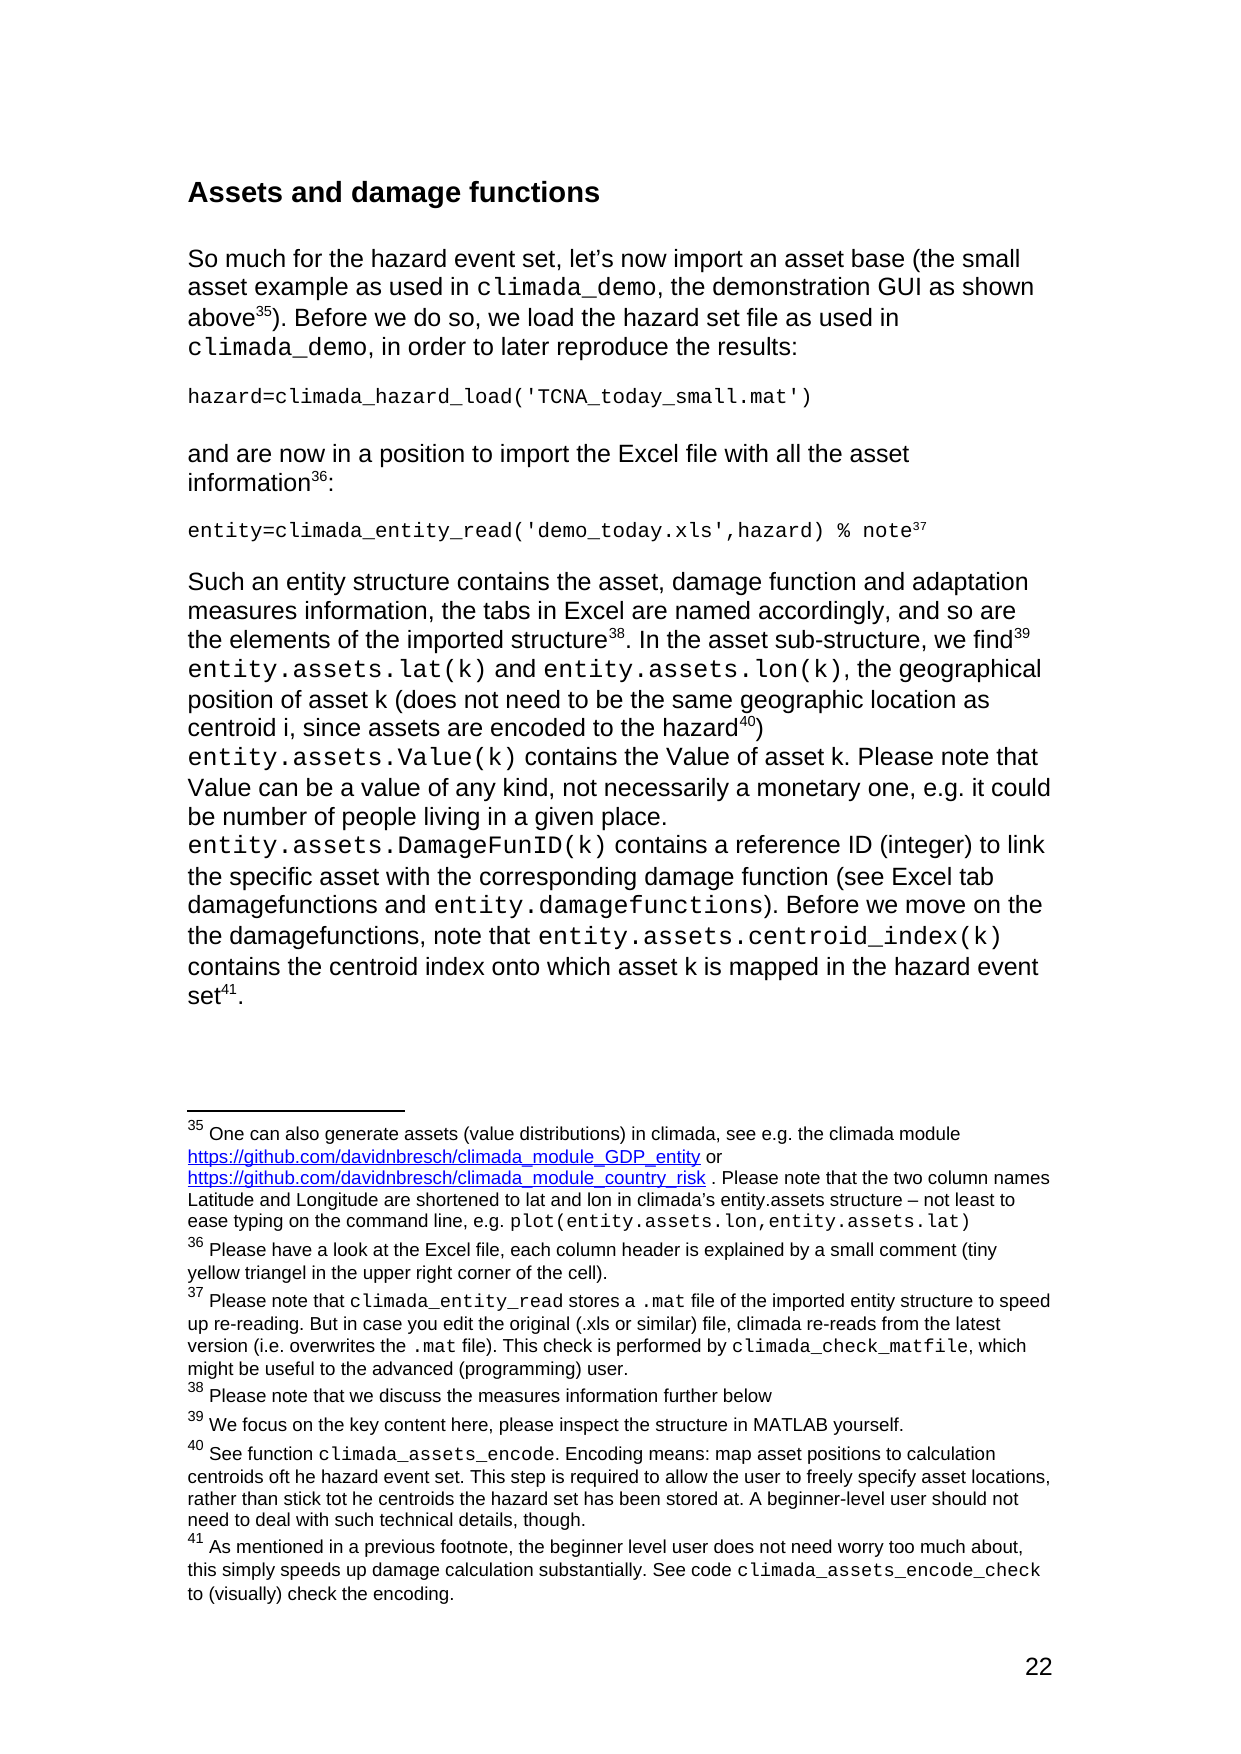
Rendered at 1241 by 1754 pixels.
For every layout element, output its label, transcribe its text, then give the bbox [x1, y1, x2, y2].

text Such an entity structure contains the asset, damage function and adaptation measures information, the tabs in Excel are named accordingly, and so are the elements of the imported structure. In the asset sub-structure, we find entity.assets.lat(k) and entity.assets.lon(k), the geographical position of asset k (does not need to be the same geographic location as centroid i, since assets are encoded to the hazard) entity.assets.Value(k) contains the Value of asset k. Please note that Value can be a value of any kind, not necessarily a monetary one, e.g. it could be number of people living in a given place. entity.assets.DamageFunID(k) contains a reference ID (integer) to link the specific asset with the corresponding damage function (see Excel tab damagefunctions and entity.damagefunctions). Before we move on the the damagefunctions, note that entity.assets.centroid_index(k) contains the centroid index onto which asset k is mapped in the hazard event set. [187, 567, 1053, 1009]
subtitle Assets and damage functions [187, 175, 1053, 208]
text hazard=climada_hazard_load('TCNA_today_small.mat') [187, 387, 1053, 410]
text and are now in a position to import the Excel file with all the asset information: [187, 439, 1053, 496]
text So much for the hazard event set, let’s now import an asset base (the small asset example as used in climada_demo, the demonstration GUI as shown above). Before we do so, we load the hazard set file as used in climada_demo, in order to later reproduce the results: [187, 243, 1053, 363]
text entity=climada_entity_read('demo_today.xls',hazard) % note [187, 520, 1053, 544]
